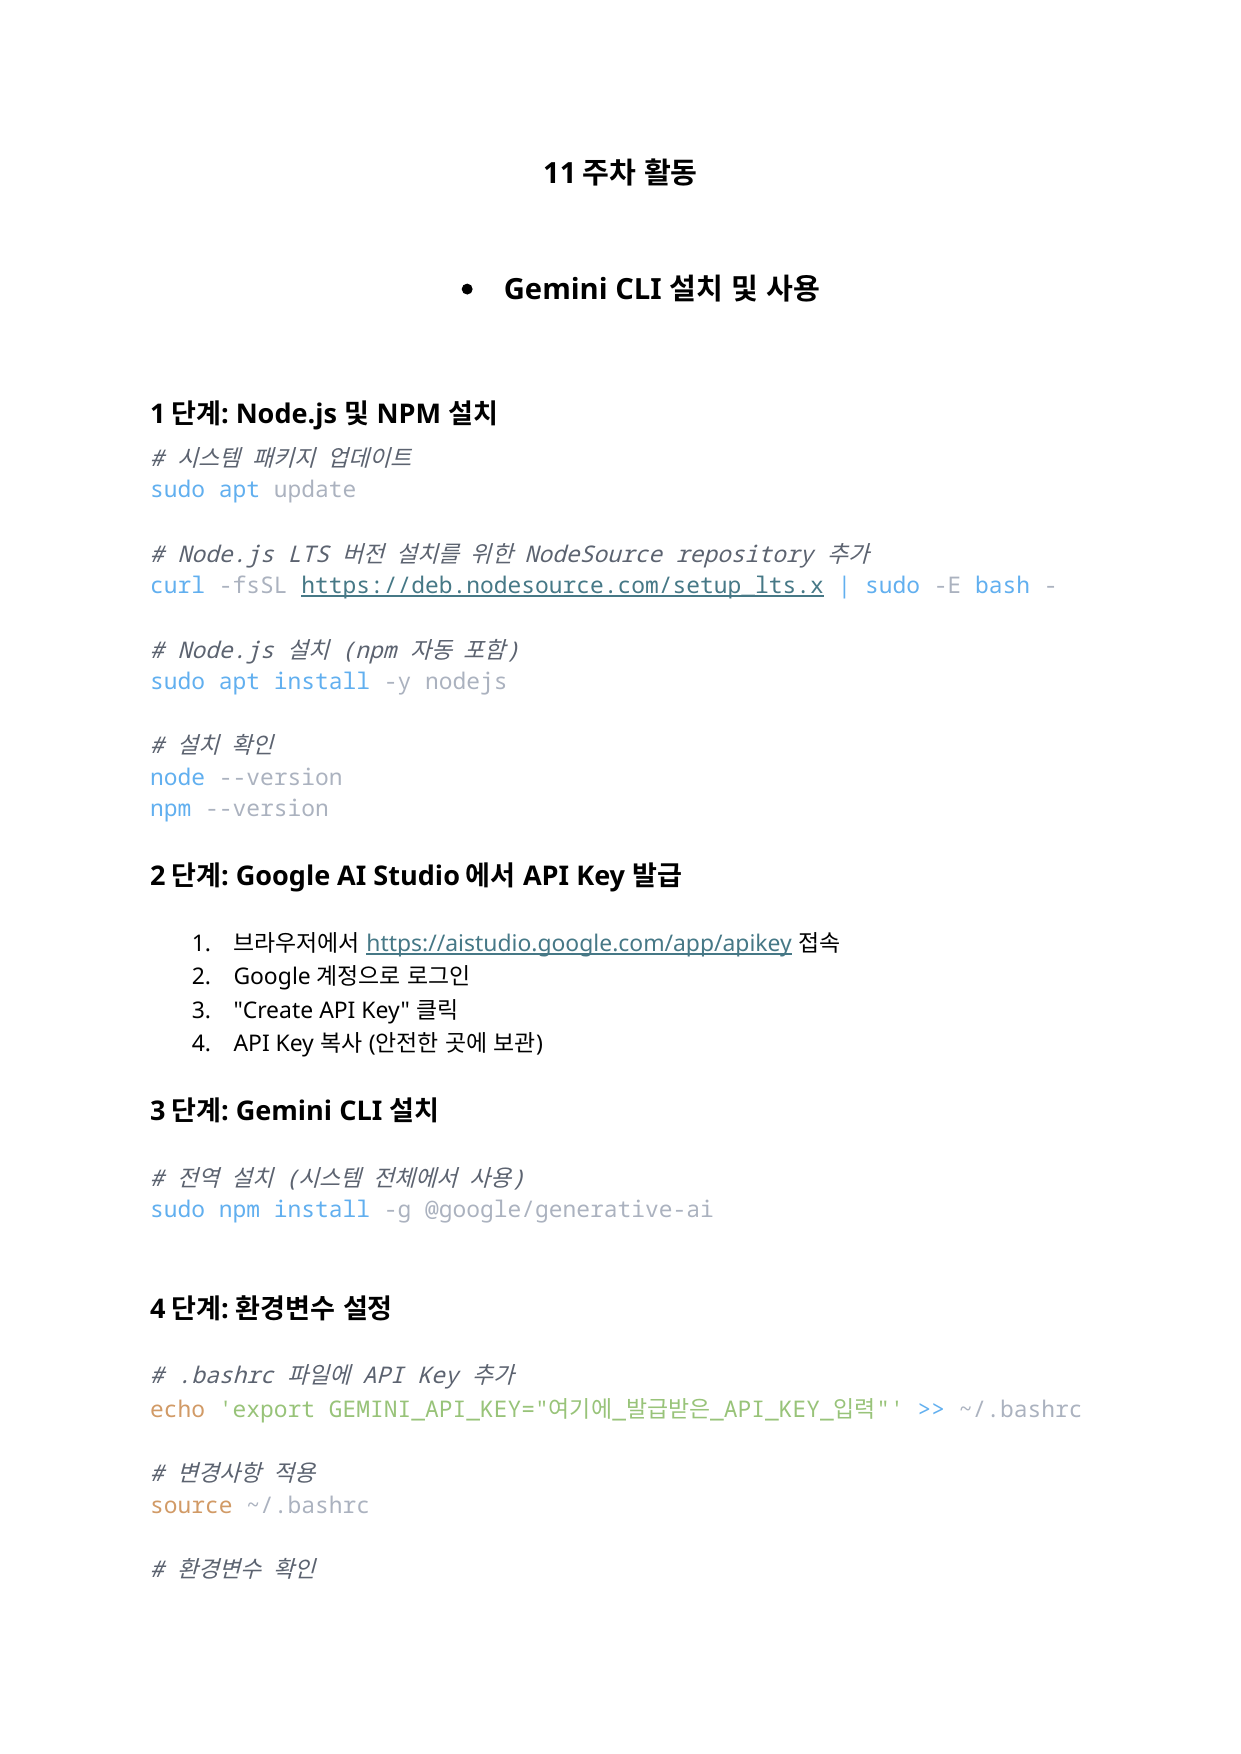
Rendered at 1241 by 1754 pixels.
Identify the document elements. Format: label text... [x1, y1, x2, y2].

list API Key 복사 (안전한 곳에 보관) [192, 1025, 1090, 1058]
subtitle 2단계: Google AI Studio에서 API Key 발급 [150, 854, 1090, 894]
text # 전역 설치 (시스템 전체에서 사용) sudo npm install -g @google/generative-ai [150, 1160, 1090, 1256]
subtitle 3단계: Gemini CLI 설치 [150, 1089, 1090, 1129]
list Gemini CLI 설치 및 사용 [192, 265, 1090, 308]
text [150, 1357, 1090, 1584]
list Google 계정으로 로그인 [192, 958, 1090, 992]
subtitle 4단계: 환경변수 설정 [150, 1287, 1090, 1326]
text # 시스템 패키지 업데이트 sudo apt update # Node.js LTS 버전 설치를 위한 NodeSource repository 추가 curl -fsSL https://deb.nodesource.com/setup_lts.x | sudo -E bash - # Node.js 설치 (npm 자동 포함) sudo apt install -y nodejs # 설치 확인 node --version npm --version [150, 440, 1090, 823]
list "Create API Key" 클릭 [192, 992, 1090, 1025]
text 11주차 활동 [150, 150, 1090, 192]
list 브라우저에서 https://aistudio.google.com/app/apikey 접속 [192, 925, 1090, 958]
subtitle 1단계: Node.js 및 NPM 설치 [150, 392, 1090, 432]
